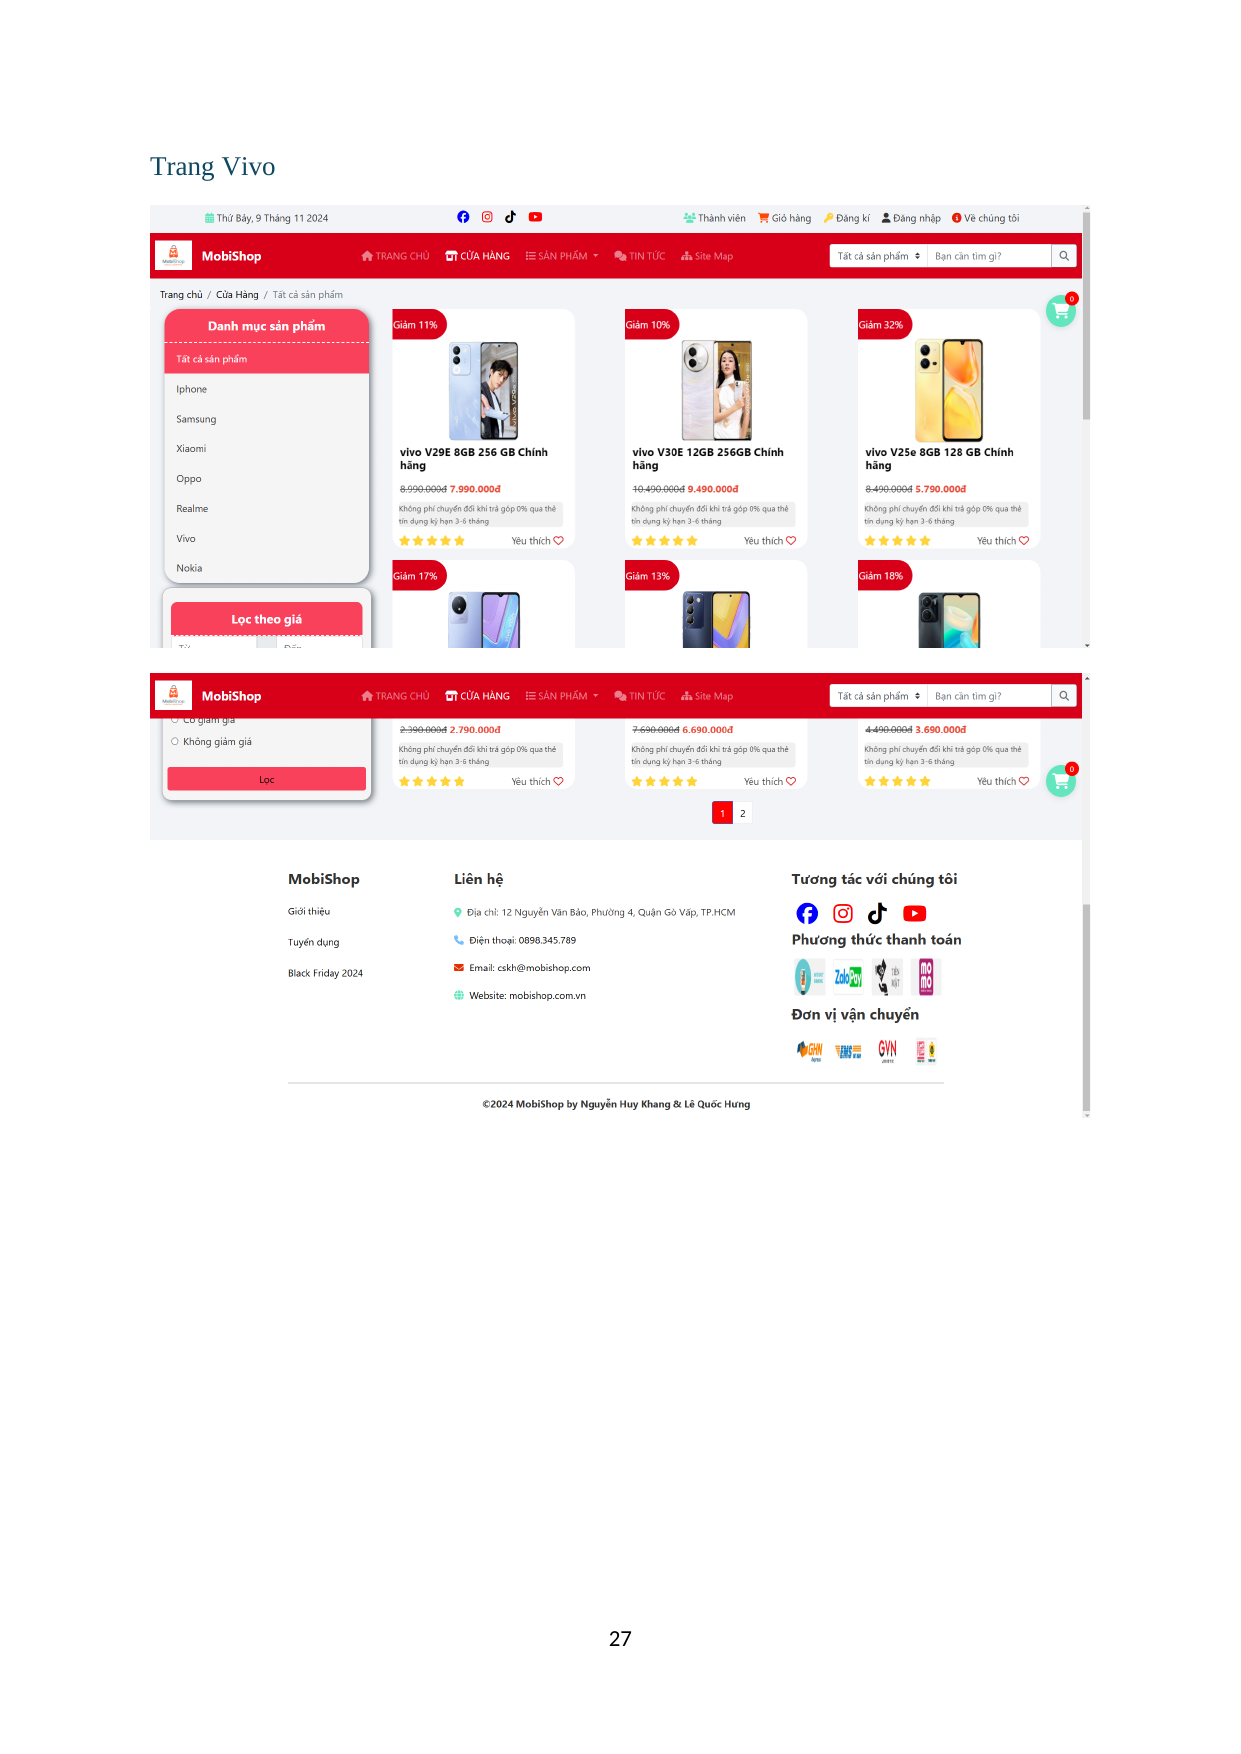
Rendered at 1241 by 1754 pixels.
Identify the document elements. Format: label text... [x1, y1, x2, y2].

picture [150, 205, 1091, 648]
subtitle Trang Vivo [150, 150, 1090, 181]
picture [150, 673, 1091, 1118]
